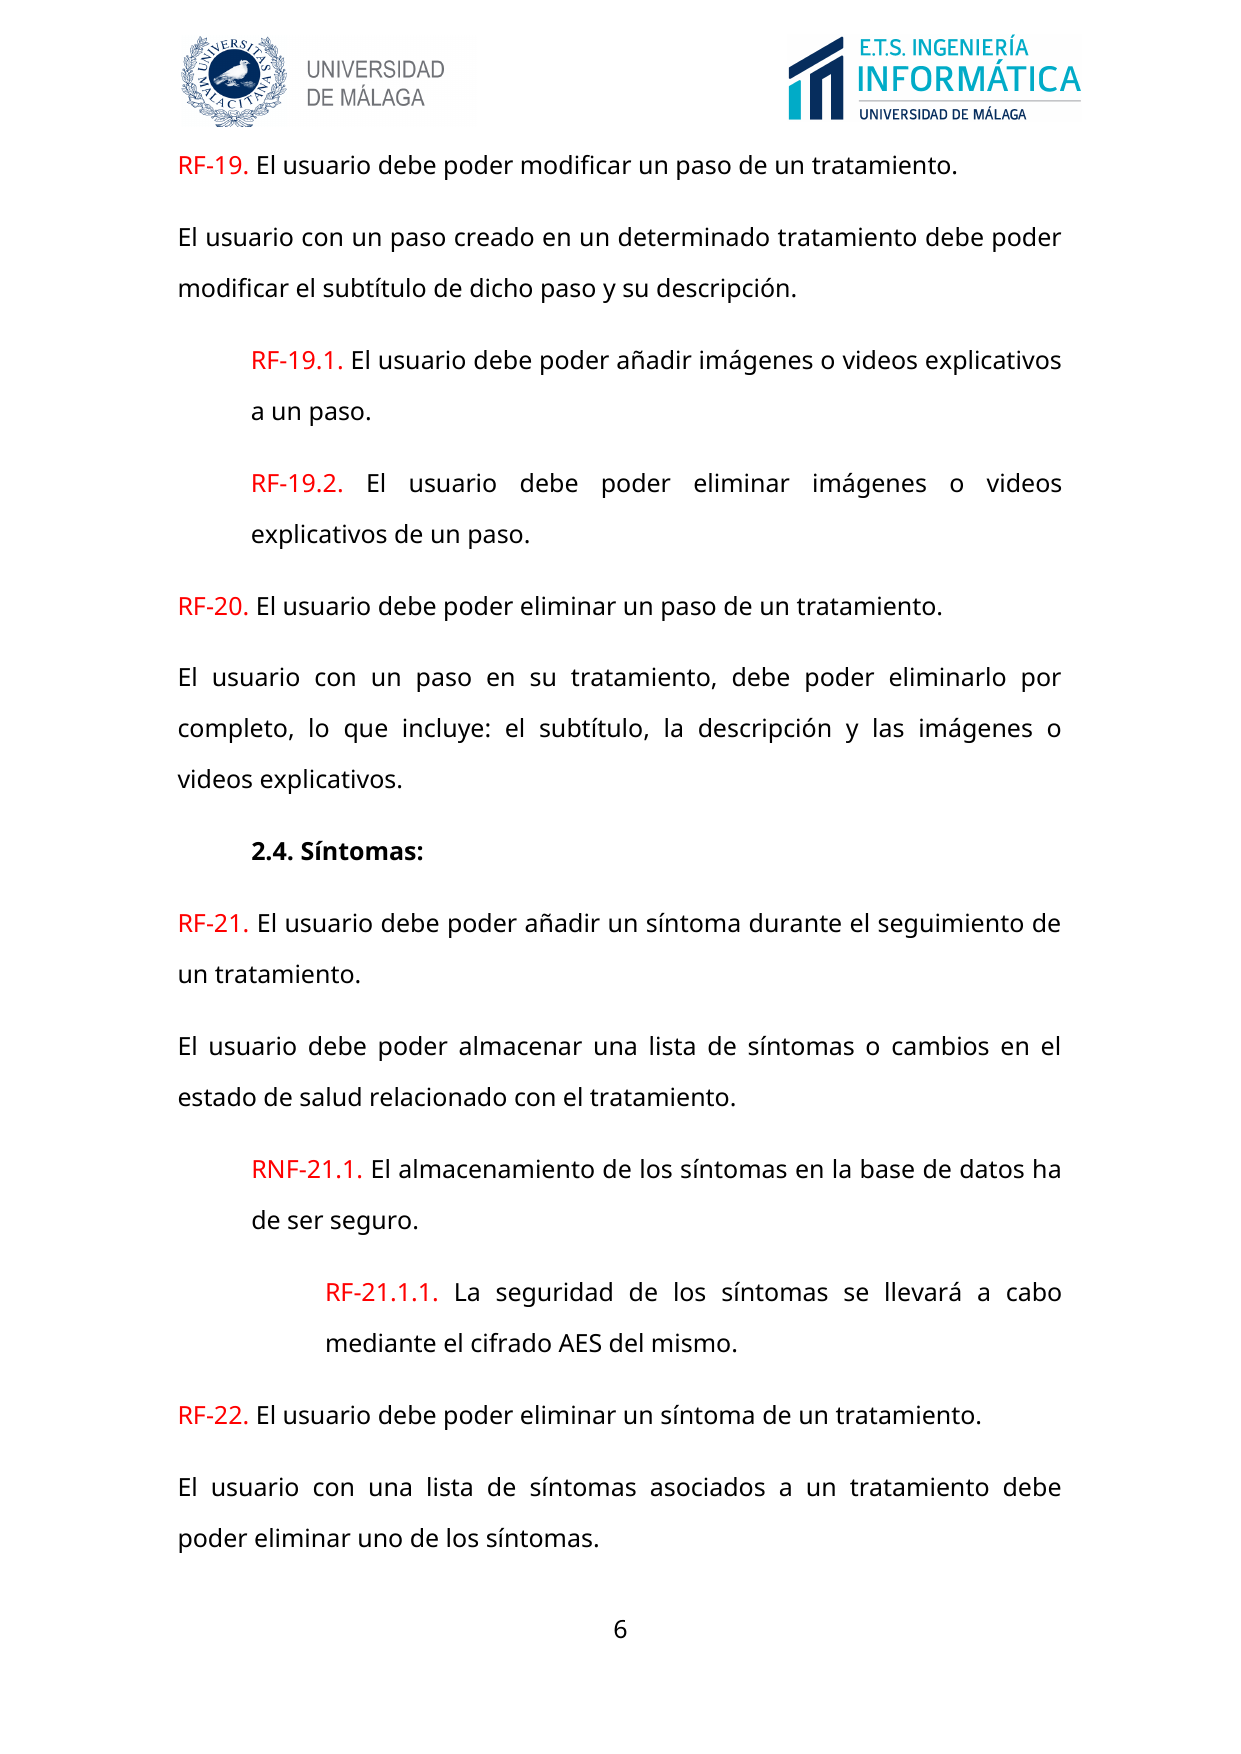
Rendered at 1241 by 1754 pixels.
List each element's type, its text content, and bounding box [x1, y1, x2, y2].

text RF-21. El usuario debe poder añadir un síntoma durante el seguimiento de un tratamiento. [177, 906, 1063, 991]
text RF-22. El usuario debe poder eliminar un síntoma de un tratamiento. [177, 1398, 1063, 1432]
text El usuario con una lista de síntomas asociados a un tratamiento debe poder eliminar uno de los síntomas. [177, 1469, 1063, 1554]
text 2.4. Síntomas: [177, 834, 1063, 868]
text RNF-21.1. El almacenamiento de los síntomas en la base de datos ha de ser seguro. [251, 1152, 1063, 1237]
text RF-21.1.1. La seguridad de los síntomas se llevará a cabo mediante el cifrado AES del mismo. [325, 1275, 1063, 1360]
text RF-19. El usuario debe poder modificar un paso de un tratamiento. [177, 148, 1063, 182]
text RF-20. El usuario debe poder eliminar un paso de un tratamiento. [177, 588, 1063, 622]
text RF-19.2. El usuario debe poder eliminar imágenes o videos explicativos de un paso. [251, 465, 1063, 550]
text RF-19.1. El usuario debe poder añadir imágenes o videos explicativos a un paso. [251, 342, 1063, 427]
text El usuario con un paso en su tratamiento, debe poder eliminarlo por completo, lo que incluye: el subtítulo, la descripción y las imágenes o videos explicativos. [177, 660, 1063, 796]
picture [180, 35, 477, 127]
text El usuario con un paso creado en un determinado tratamiento debe poder modificar el subtítulo de dicho paso y su descripción. [177, 219, 1063, 304]
text El usuario debe poder almacenar una lista de síntomas o cambios en el estado de salud relacionado con el tratamiento. [177, 1029, 1063, 1114]
picture [786, 34, 1083, 122]
